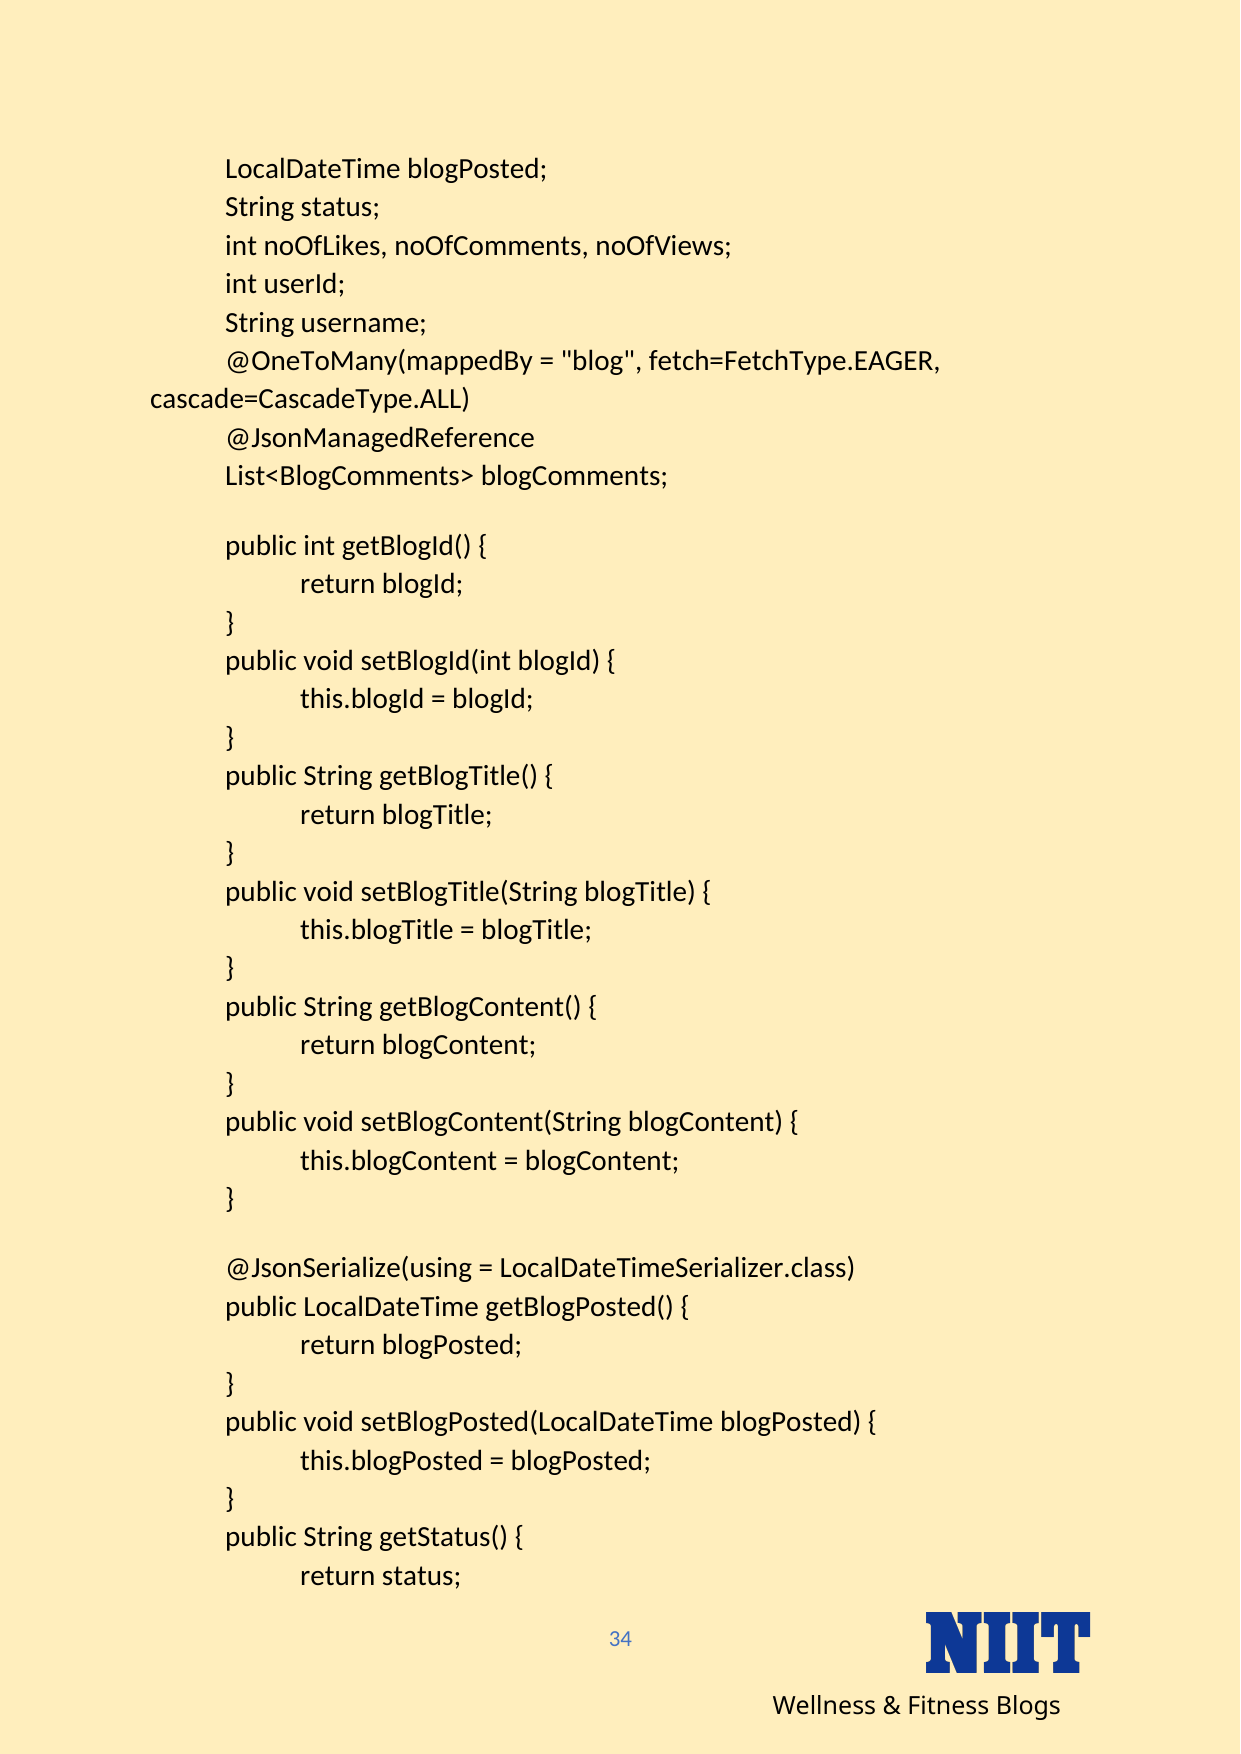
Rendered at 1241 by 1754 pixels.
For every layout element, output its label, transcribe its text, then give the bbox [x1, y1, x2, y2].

text this.blogId = blogId; [150, 681, 1090, 716]
text return blogId; [150, 565, 1090, 601]
text String username; [150, 304, 1090, 339]
text String status; [150, 188, 1090, 224]
text } [150, 1180, 1090, 1216]
text return blogPosted; [150, 1326, 1090, 1362]
text @OneToMany(mappedBy = "blog", fetch=FetchType.EAGER, cascade=CascadeType.ALL) [150, 342, 1090, 416]
text } [150, 834, 1090, 870]
text return blogContent; [150, 1026, 1090, 1062]
text public void setBlogId(int blogId) { [150, 642, 1090, 678]
text } [150, 1065, 1090, 1101]
text this.blogPosted = blogPosted; [150, 1442, 1090, 1477]
text this.blogTitle = blogTitle; [150, 911, 1090, 947]
text public String getBlogContent() { [150, 988, 1090, 1024]
text return status; [150, 1557, 1090, 1593]
text return blogTitle; [150, 796, 1090, 831]
text public void setBlogTitle(String blogTitle) { [150, 873, 1090, 908]
text } [150, 719, 1090, 754]
text @JsonManagedReference [150, 419, 1090, 455]
text this.blogContent = blogContent; [150, 1142, 1090, 1177]
text int noOfLikes, noOfComments, noOfViews; [150, 227, 1090, 262]
text public LocalDateTime getBlogPosted() { [150, 1288, 1090, 1323]
text } [150, 1480, 1090, 1516]
picture [926, 1612, 1091, 1673]
text public void setBlogPosted(LocalDateTime blogPosted) { [150, 1403, 1090, 1439]
text int userId; [150, 265, 1090, 301]
text public String getBlogTitle() { [150, 757, 1090, 793]
text } [150, 949, 1090, 985]
text } [150, 1365, 1090, 1400]
text public int getBlogId() { [150, 527, 1090, 562]
text public void setBlogContent(String blogContent) { [150, 1103, 1090, 1139]
text @JsonSerialize(using = LocalDateTimeSerializer.class) [150, 1249, 1090, 1285]
text public String getStatus() { [150, 1518, 1090, 1554]
text List<BlogComments> blogComments; [150, 457, 1090, 493]
text LocalDateTime blogPosted; [150, 150, 1090, 186]
text } [150, 604, 1090, 639]
